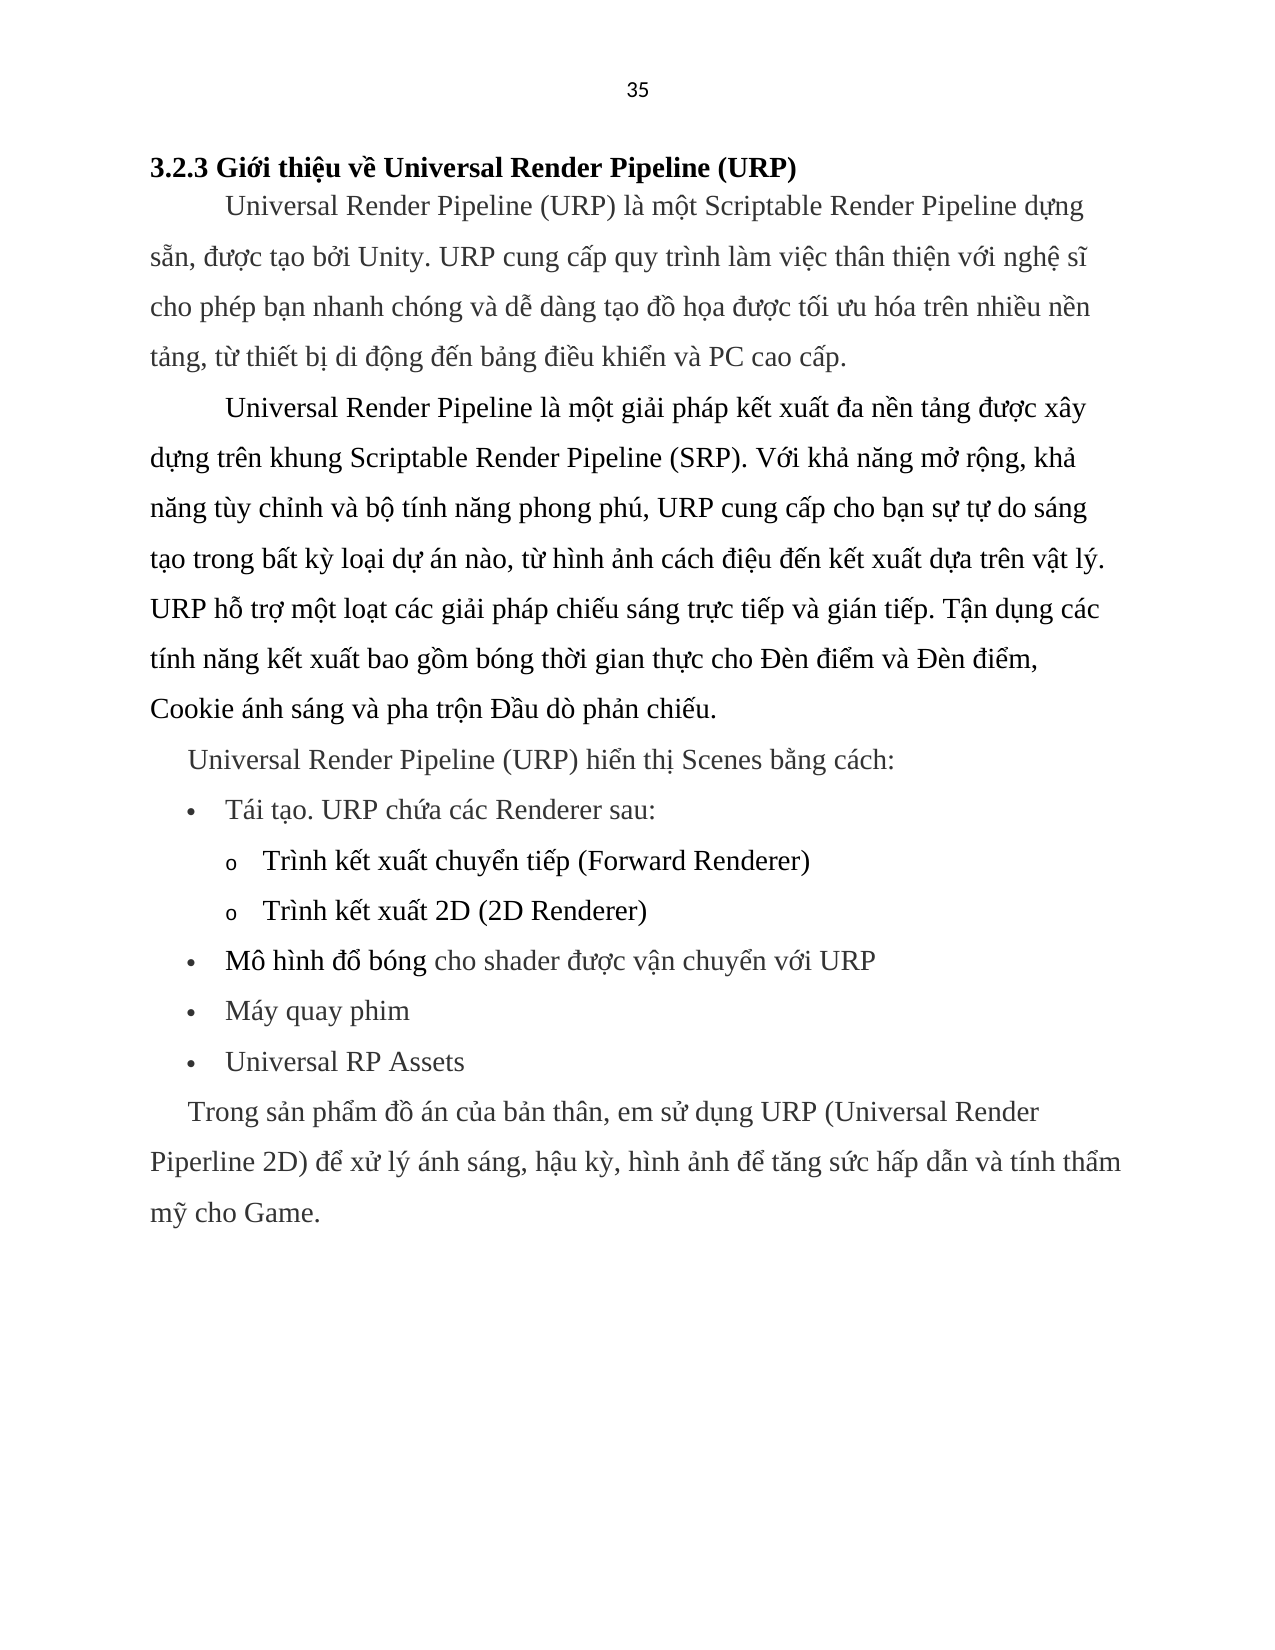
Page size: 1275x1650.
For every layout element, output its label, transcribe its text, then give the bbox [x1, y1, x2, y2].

list Trình kết xuất 2D (2D Renderer) [225, 893, 1125, 926]
text Universal Render Pipeline (URP) hiển thị Scenes bằng cách: [150, 742, 1125, 776]
list Máy quay phim [187, 993, 1125, 1027]
list Trình kết xuất chuyển tiếp (Forward Renderer) [225, 843, 1125, 876]
list Tái tạo. URP chứa các Renderer sau: [187, 792, 1125, 826]
text URP hỗ trợ một loạt các giải pháp chiếu sáng trực tiếp và gián tiếp. Tận dụng các tính năng kết xuất bao gồm bóng thời gian thực cho Đèn điểm và Đèn điểm, Cookie ánh sáng và pha trộn Đầu dò phản chiếu. [150, 591, 1125, 725]
text Universal Render Pipeline là một giải pháp kết xuất đa nền tảng được xây dựng trên khung Scriptable Render Pipeline (SRP). Với khả năng mở rộng, khả năng tùy chỉnh và bộ tính năng phong phú, URP cung cấp cho bạn sự tự do sáng tạo trong bất kỳ loại dự án nào, từ hình ảnh cách điệu đến kết xuất dựa trên vật lý. [150, 390, 1125, 574]
text Universal Render Pipeline (URP) là một Scriptable Render Pipeline dựng sẵn, được tạo bởi Unity. URP cung cấp quy trình làm việc thân thiện với nghệ sĩ cho phép bạn nhanh chóng và dễ dàng tạo đồ họa được tối ưu hóa trên nhiều nền tảng, từ thiết bị di động đến bảng điều khiển và PC cao cấp. [150, 188, 1125, 373]
text Trong sản phẩm đồ án của bản thân, em sử dụng URP (Universal Render Piperline 2D) để xử lý ánh sáng, hậu kỳ, hình ảnh để tăng sức hấp dẫn và tính thẩm mỹ cho Game. [150, 1094, 1125, 1228]
list Mô hình đổ bóng cho shader được vận chuyển với URP [187, 943, 1125, 977]
list Universal RP Assets [187, 1044, 1125, 1077]
subtitle 3.2.3 Giới thiệu về Universal Render Pipeline (URP) [150, 150, 1125, 183]
